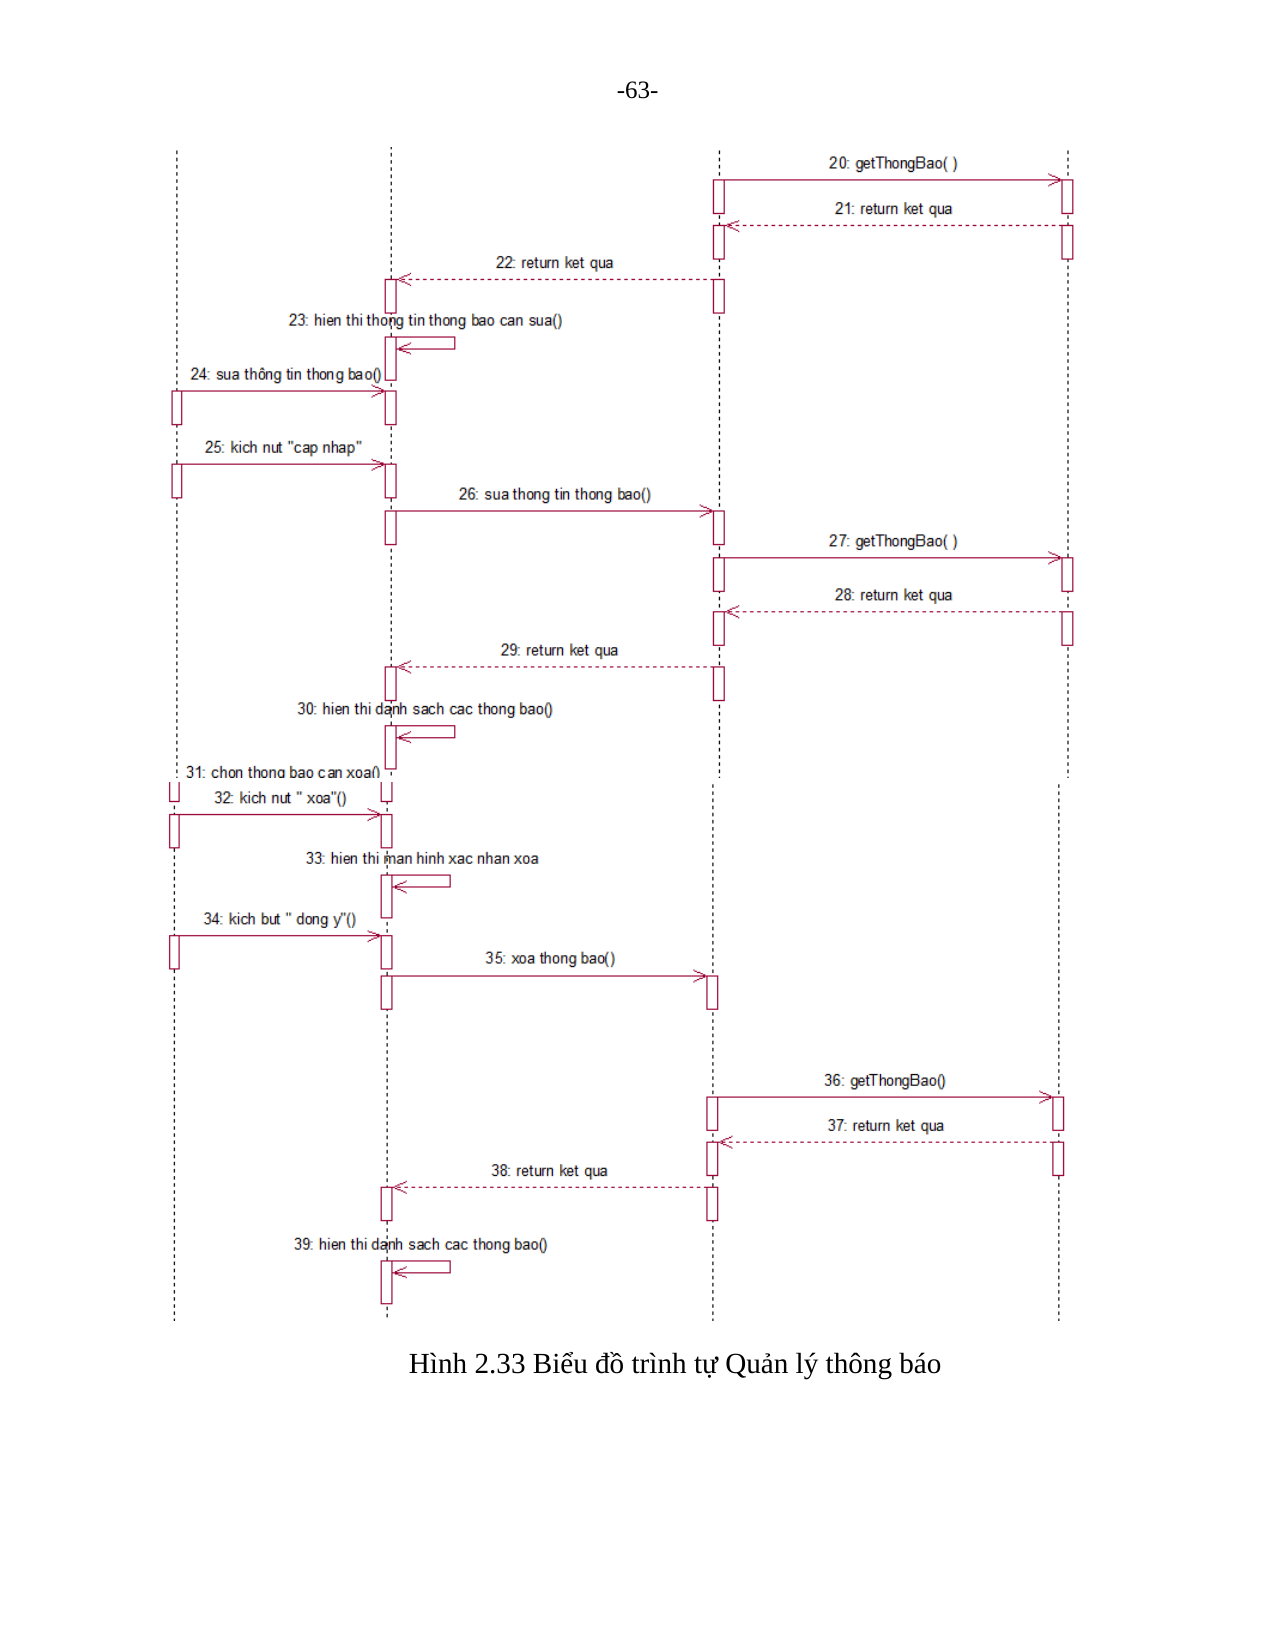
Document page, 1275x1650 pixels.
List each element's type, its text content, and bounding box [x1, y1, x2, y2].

text Hình 2.33 Biểu đồ trình tự Quản lý thông báo [193, 1346, 1157, 1380]
picture [162, 147, 1113, 778]
picture [162, 782, 1113, 1321]
